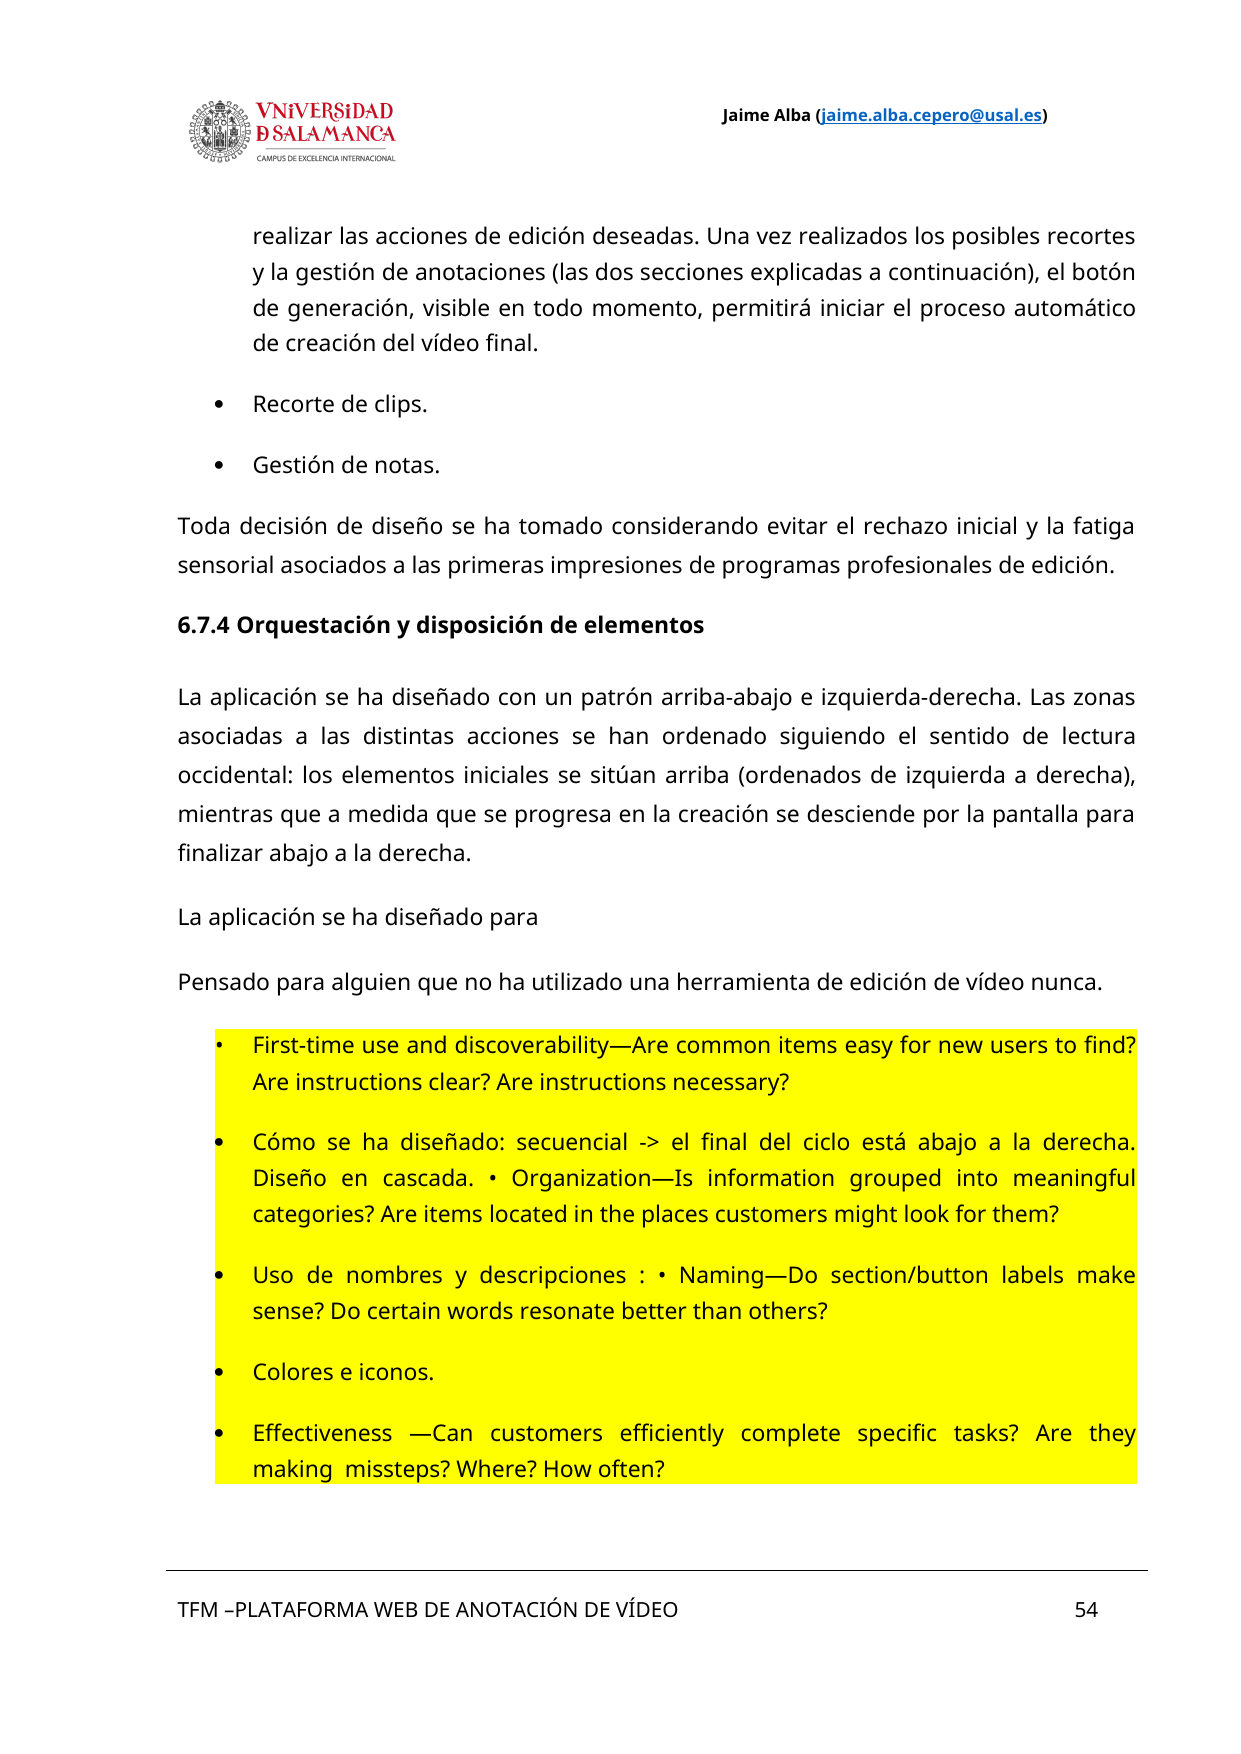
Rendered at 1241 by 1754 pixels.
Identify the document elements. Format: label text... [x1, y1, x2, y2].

picture [188, 99, 397, 163]
list Recorte de clips. [215, 388, 1137, 419]
list Gestión de notas. [215, 449, 1137, 481]
list First-time use and discoverability—Are common items easy for new users to find? Are instructions clear? Are instructions necessary? [215, 1029, 1137, 1097]
list Effectiveness —Can customers efficiently complete specific tasks? Are they making missteps? Where? How often? [215, 1417, 1137, 1484]
text Pensado para alguien que no ha utilizado una herramienta de edición de vídeo nunca. [177, 965, 1137, 997]
list Cómo se ha diseñado: secuencial -> el final del ciclo está abajo a la derecha. Diseño en cascada. • Organization—Is information grouped into meaningful categories? Are items located in the places customers might look for them? [215, 1126, 1137, 1229]
list Uso de nombres y descripciones : • Naming—Do section/button labels make sense? Do certain words resonate better than others? [215, 1259, 1137, 1326]
text Toda decisión de diseño se ha tomado considerando evitar el rechazo inicial y la fatiga sensorial asociados a las primeras impresiones de programas profesionales de edición. [177, 510, 1137, 581]
subtitle Orquestación y disposición de elementos [177, 609, 1137, 640]
list Colores e iconos. [215, 1356, 1137, 1387]
text La aplicación se ha diseñado con un patrón arriba-abajo e izquierda-derecha. Las zonas asociadas a las distintas acciones se han ordenado siguiendo el sentido de lectura occidental: los elementos iniciales se sitúan arriba (ordenados de izquierda a derecha), mientras que a medida que se progresa en la creación se desciende por la pantalla para finalizar abajo a la derecha. [177, 681, 1137, 868]
text La aplicación se ha diseñado para [177, 901, 1137, 933]
